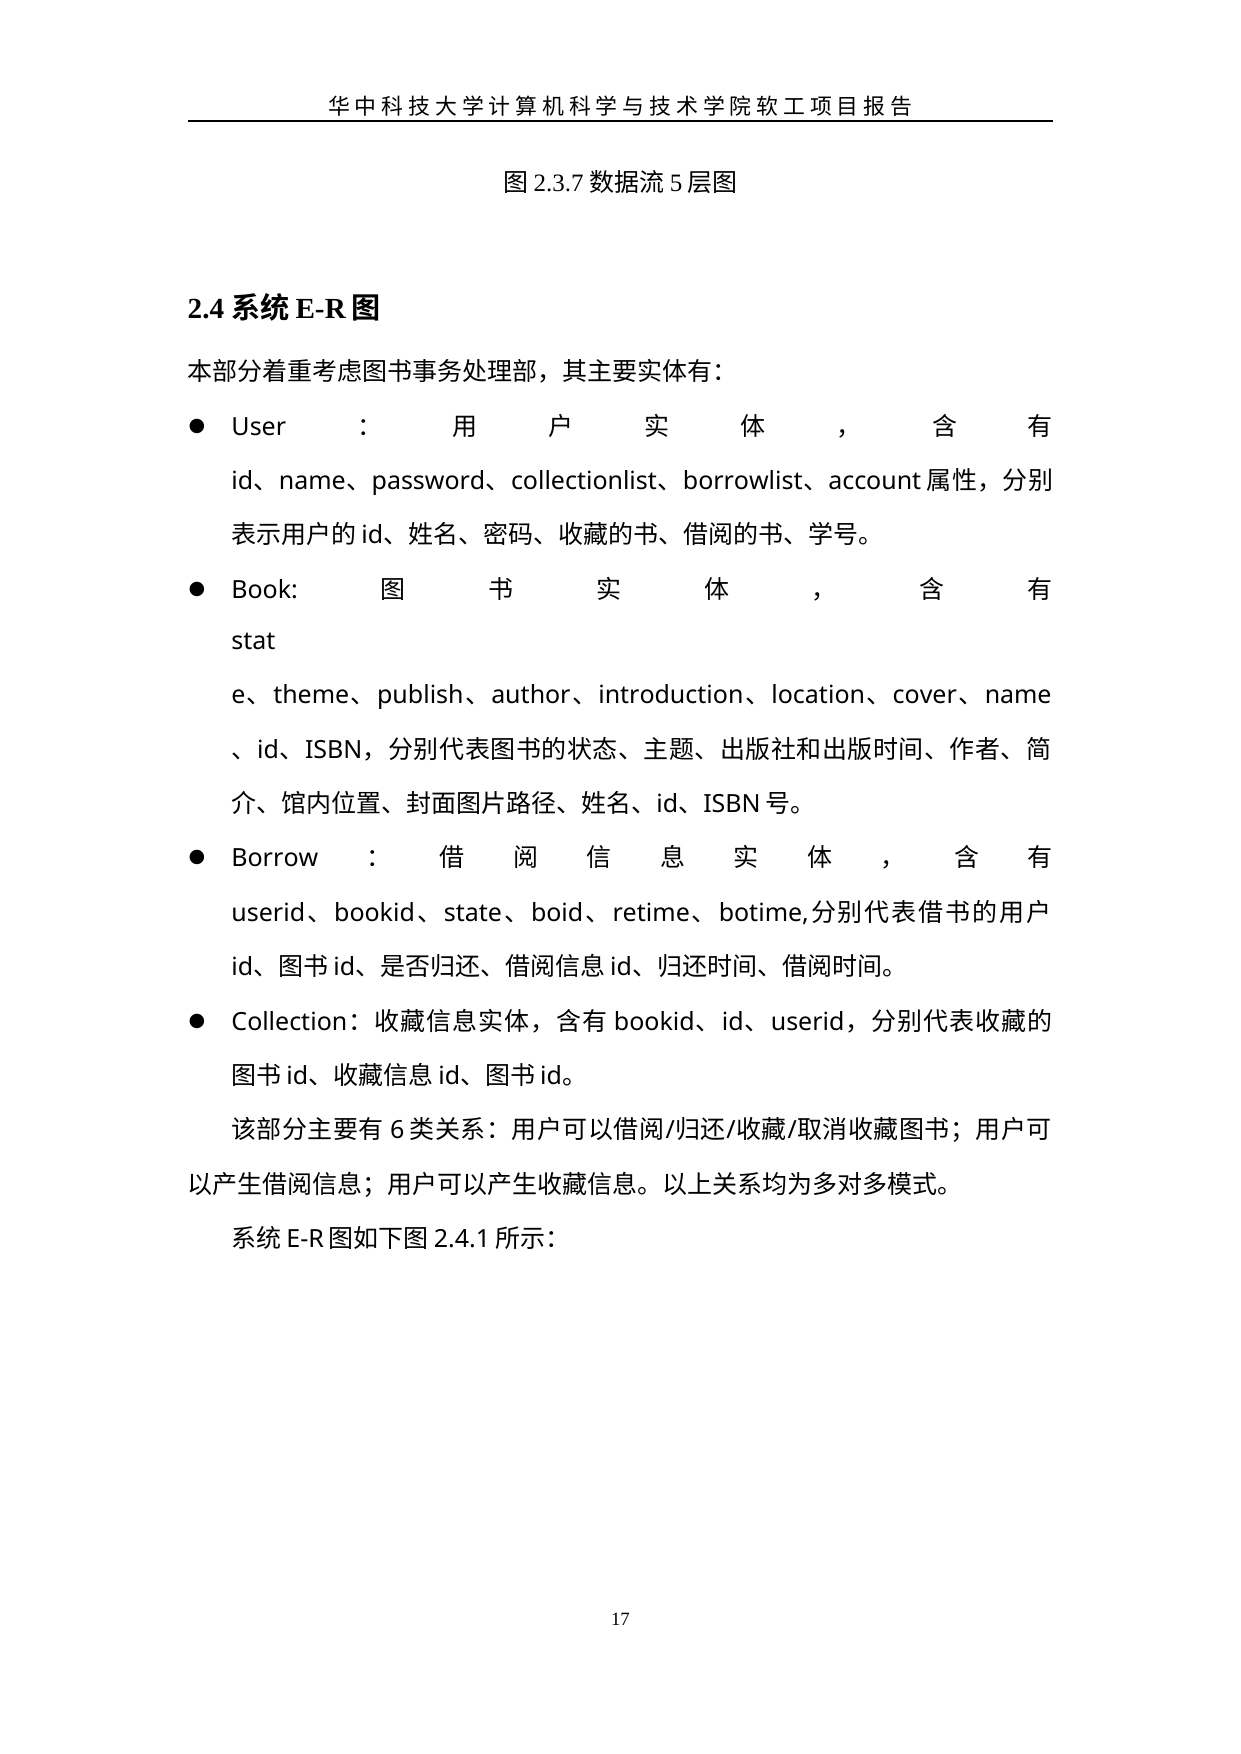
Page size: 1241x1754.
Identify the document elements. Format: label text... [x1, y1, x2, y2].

list Collection：收藏信息实体，含有bookid、id、userid，分别代表收藏的图书id、收藏信息id、图书id。 [187, 1001, 1053, 1092]
text 图2.3.7 数据流5层图 [187, 162, 1053, 198]
text 本部分着重考虑图书事务处理部，其主要实体有： [187, 352, 1053, 388]
list Book:图书实体，含有state、theme、publish、author、introduction、location、cover、name、id、ISBN，分别代表图书的状态、主题、出版社和出版时间、作者、简介、馆内位置、封面图片路径、姓名、id、ISBN号。 [187, 569, 1053, 820]
text 系统E-R图如下图2.4.1所示： [187, 1218, 1053, 1255]
subtitle 2.4 系统E-R图 [187, 284, 1053, 327]
list Borrow：借阅信息实体，含有userid、bookid、state、boid、retime、botime,分别代表借书的用户id、图书id、是否归还、借阅信息id、归还时间、借阅时间。 [187, 838, 1053, 983]
text 该部分主要有6类关系：用户可以借阅/归还/收藏/取消收藏图书；用户可以产生借阅信息；用户可以产生收藏信息。以上关系均为多对多模式。 [187, 1110, 1053, 1200]
list User：用户实体，含有id、name、password、collectionlist、borrowlist、account属性，分别表示用户的id、姓名、密码、收藏的书、借阅的书、学号。 [187, 406, 1053, 551]
